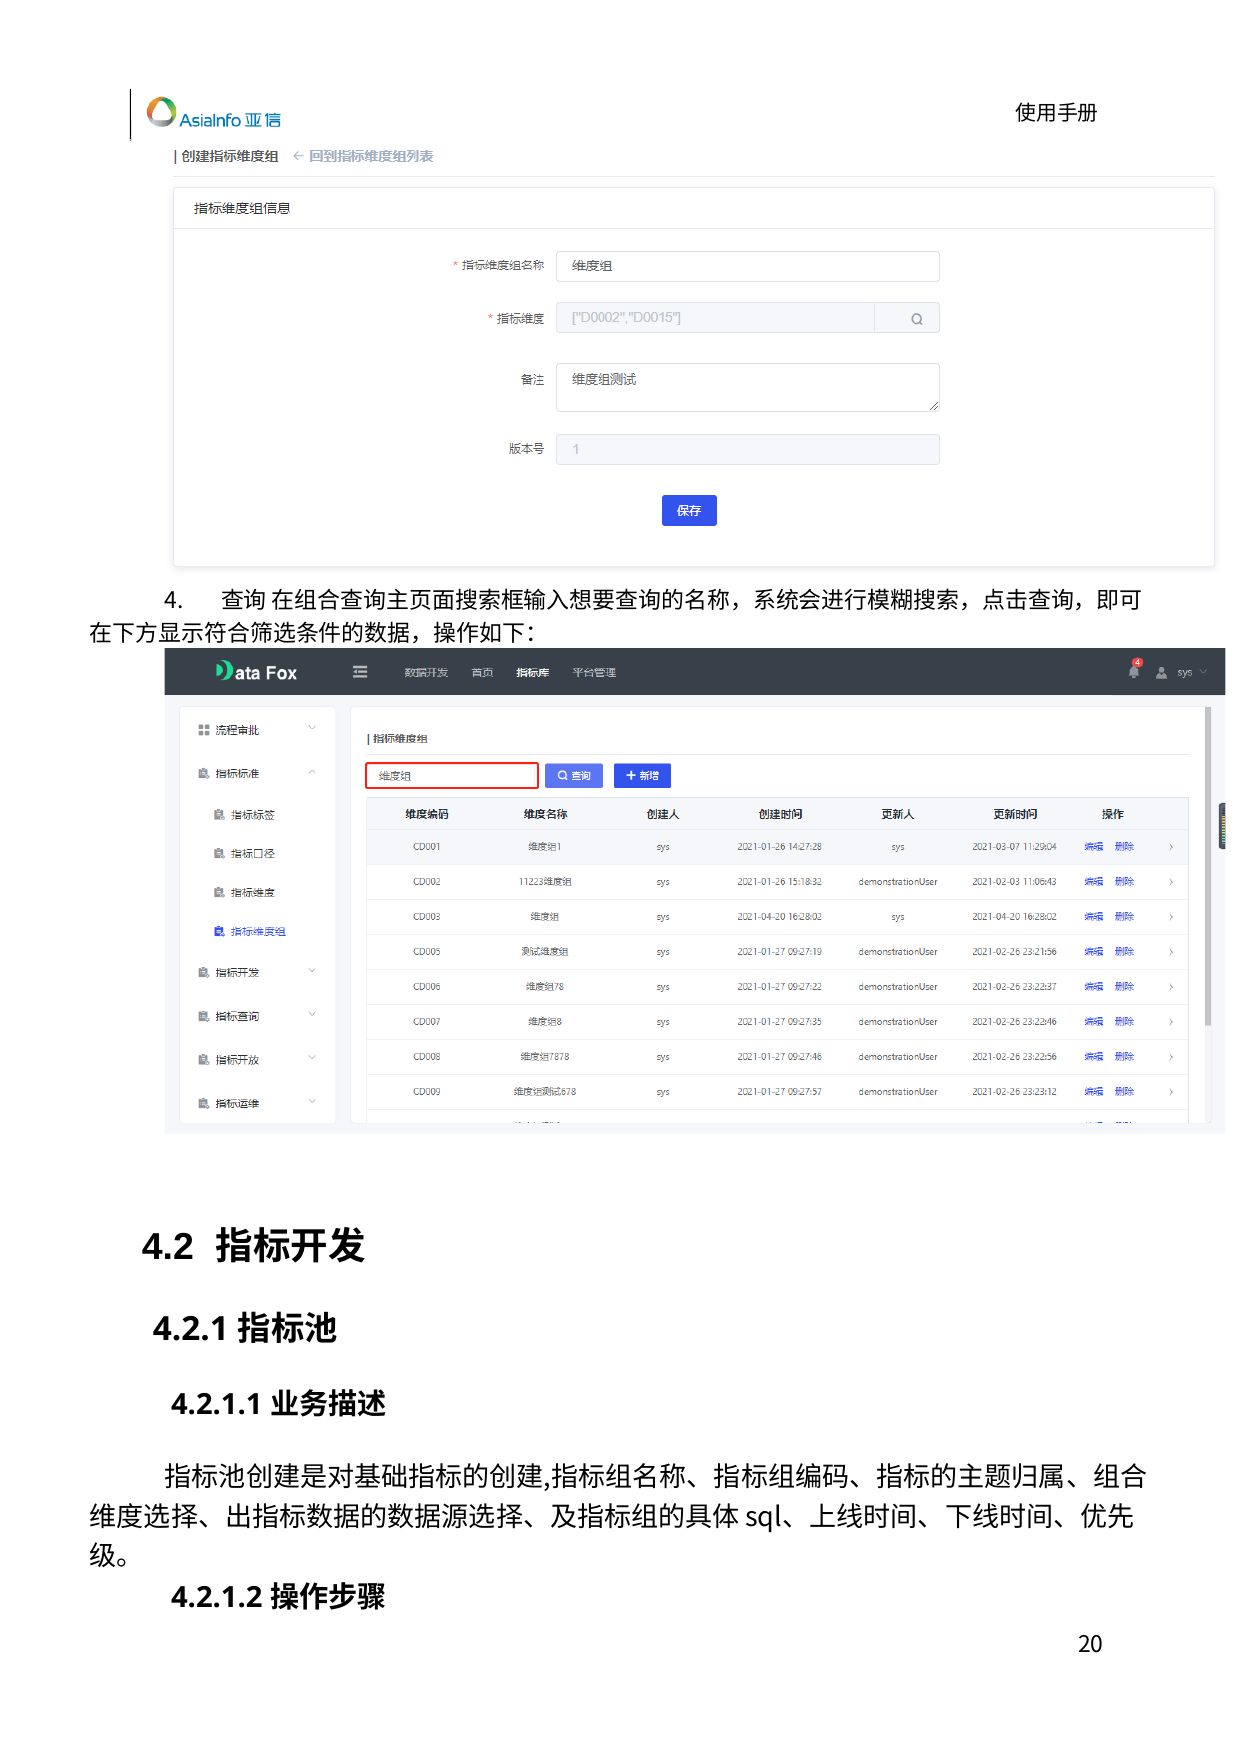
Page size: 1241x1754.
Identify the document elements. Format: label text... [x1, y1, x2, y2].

list 查询 在组合查询主页面搜索框输入想要查询的名称，系统会进行模糊搜索，点击查询，即可在下方显示符合筛选条件的数据，操作如下： [89, 582, 1151, 648]
subtitle 4.2.1.2 操作步骤 [142, 1573, 1151, 1616]
subtitle 4.2.1 指标池 [153, 1301, 1151, 1350]
picture [146, 96, 281, 127]
subtitle 4.2.1.1 业务描述 [142, 1381, 1151, 1423]
picture [164, 139, 1227, 582]
subtitle 指标开发 [142, 1216, 1151, 1270]
text 指标池创建是对基础指标的创建,指标组名称、指标组编码、指标的主题归属、组合维度选择、出指标数据的数据源选择、及指标组的具体sql、上线时间、下线时间、优先级。 [89, 1455, 1151, 1573]
picture [164, 648, 1226, 1134]
